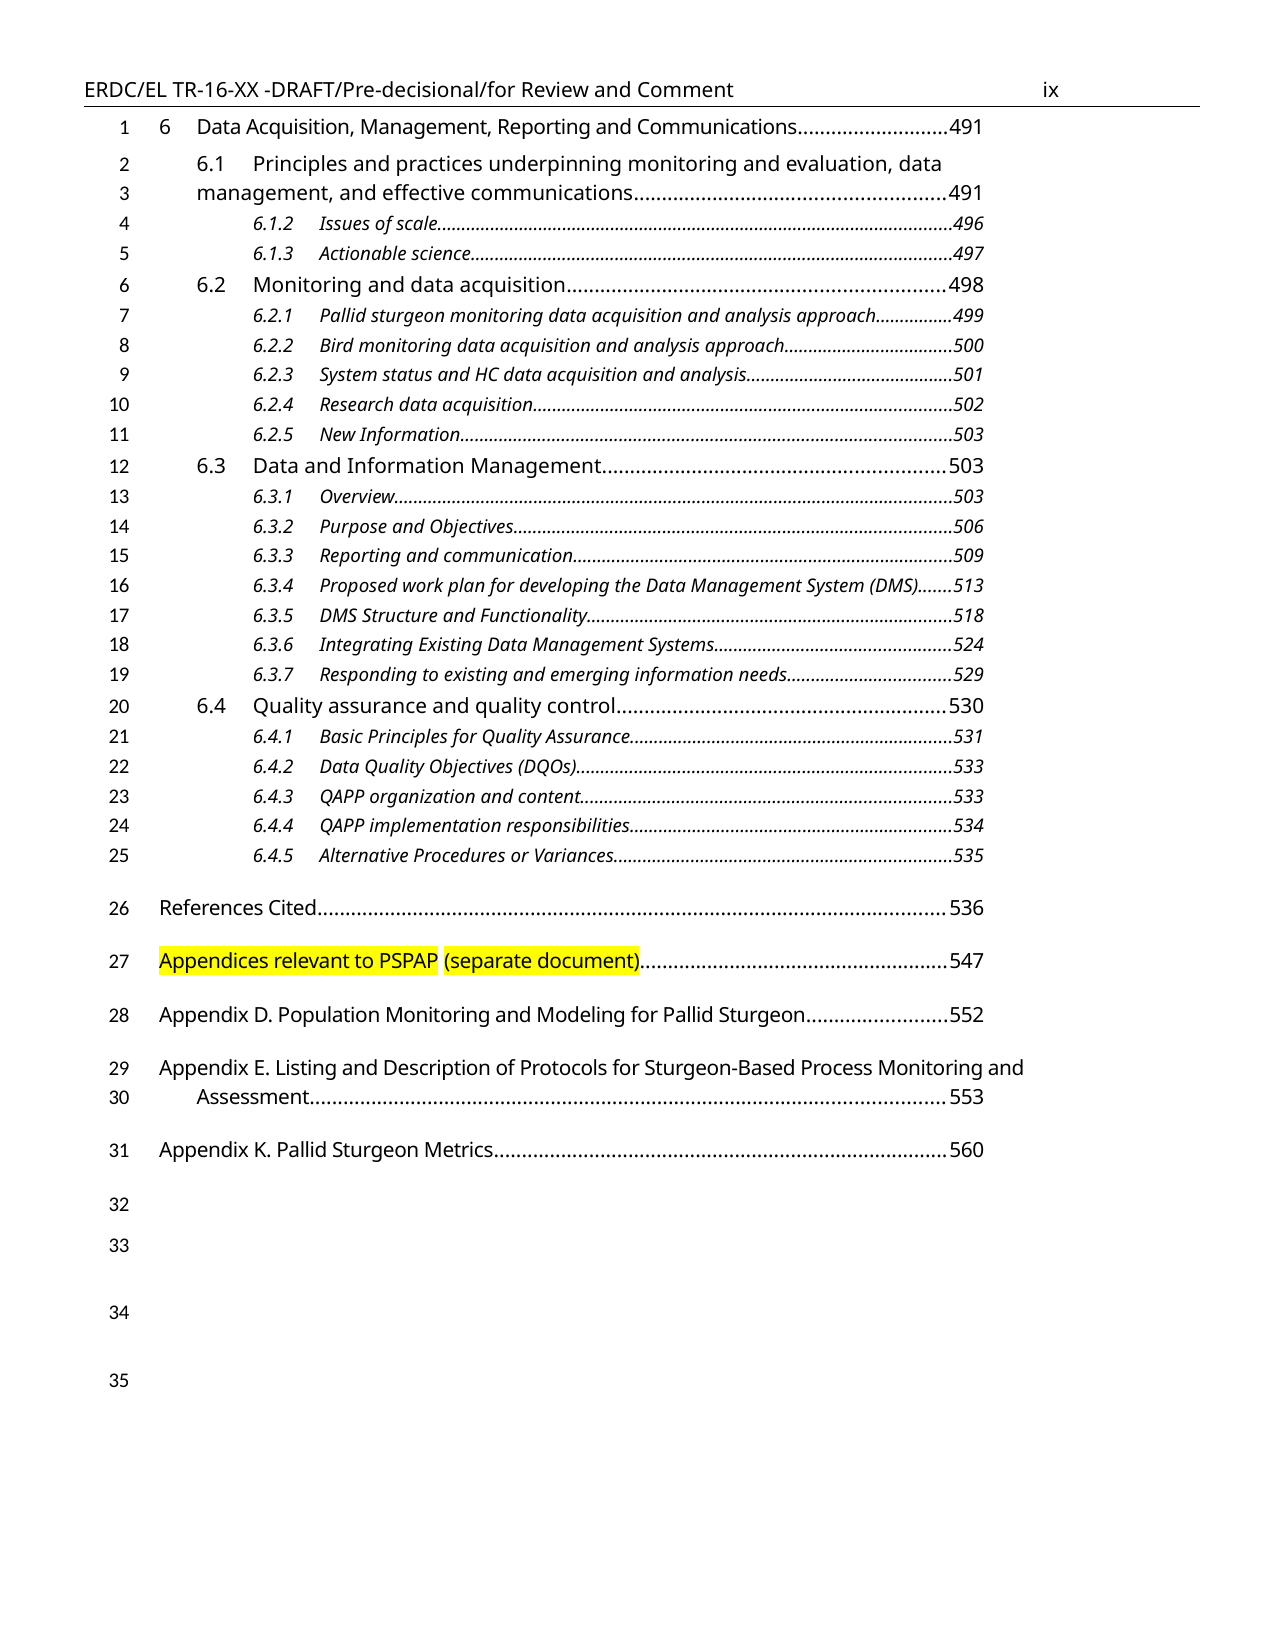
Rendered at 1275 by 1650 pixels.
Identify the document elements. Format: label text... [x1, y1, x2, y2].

text Appendix D. Population Monitoring and Modeling for Pallid Sturgeon 552 [159, 1000, 1050, 1028]
text Appendix K. Pallid Sturgeon Metrics 560 [159, 1135, 1050, 1164]
text 6.1 Principles and practices underpinning monitoring and evaluation, data management, and effective communications 491 [196, 149, 1050, 206]
text 6.4.5 Alternative Procedures or Variances 535 [253, 842, 1050, 868]
text Appendices relevant to PSPAP (separate document) 547 [639, 946, 1050, 975]
text 6.3.1 Overview 503 [253, 483, 1050, 509]
text 6.3.7 Responding to existing and emerging information needs 529 [253, 661, 1050, 687]
text 6.2.4 Research data acquisition 502 [253, 391, 1050, 417]
text 6.3.4 Proposed work plan for developing the Data Management System (DMS) 513 [253, 572, 1050, 598]
text 6 Data Acquisition, Management, Reporting and Communications 491 [159, 112, 1050, 141]
text 6.4.2 Data Quality Objectives (DQOs) 533 [253, 753, 1050, 779]
text 6.2.5 New Information 503 [253, 421, 1050, 447]
text 6.3.5 DMS Structure and Functionality 518 [253, 602, 1050, 628]
text 6.3 Data and Information Management 503 [196, 451, 1050, 479]
text 6.2.2 Bird monitoring data acquisition and analysis approach 500 [253, 332, 1050, 357]
text 6.2.1 Pallid sturgeon monitoring data acquisition and analysis approach 499 [253, 302, 1050, 328]
text References Cited 536 [159, 893, 1050, 921]
text 6.1.2 Issues of scale 496 [253, 210, 1050, 236]
text 6.3.2 Purpose and Objectives 506 [253, 513, 1050, 538]
text 6.4.3 QAPP organization and content 533 [253, 783, 1050, 809]
text 6.4.1 Basic Principles for Quality Assurance 531 [253, 724, 1050, 749]
text 6.1.3 Actionable science 497 [253, 240, 1050, 266]
text 6.3.3 Reporting and communication 509 [253, 543, 1050, 568]
text 6.2.3 System status and HC data acquisition and analysis 501 [253, 362, 1050, 387]
text 6.2 Monitoring and data acquisition 498 [196, 270, 1050, 298]
text 6.4 Quality assurance and quality control 530 [196, 691, 1050, 719]
text Appendix E. Listing and Description of Protocols for Sturgeon-Based Process Monitoring and Assessment 553 [159, 1053, 1050, 1110]
text 6.4.4 QAPP implementation responsibilities 534 [253, 813, 1050, 838]
text 6.3.6 Integrating Existing Data Management Systems 524 [253, 632, 1050, 657]
